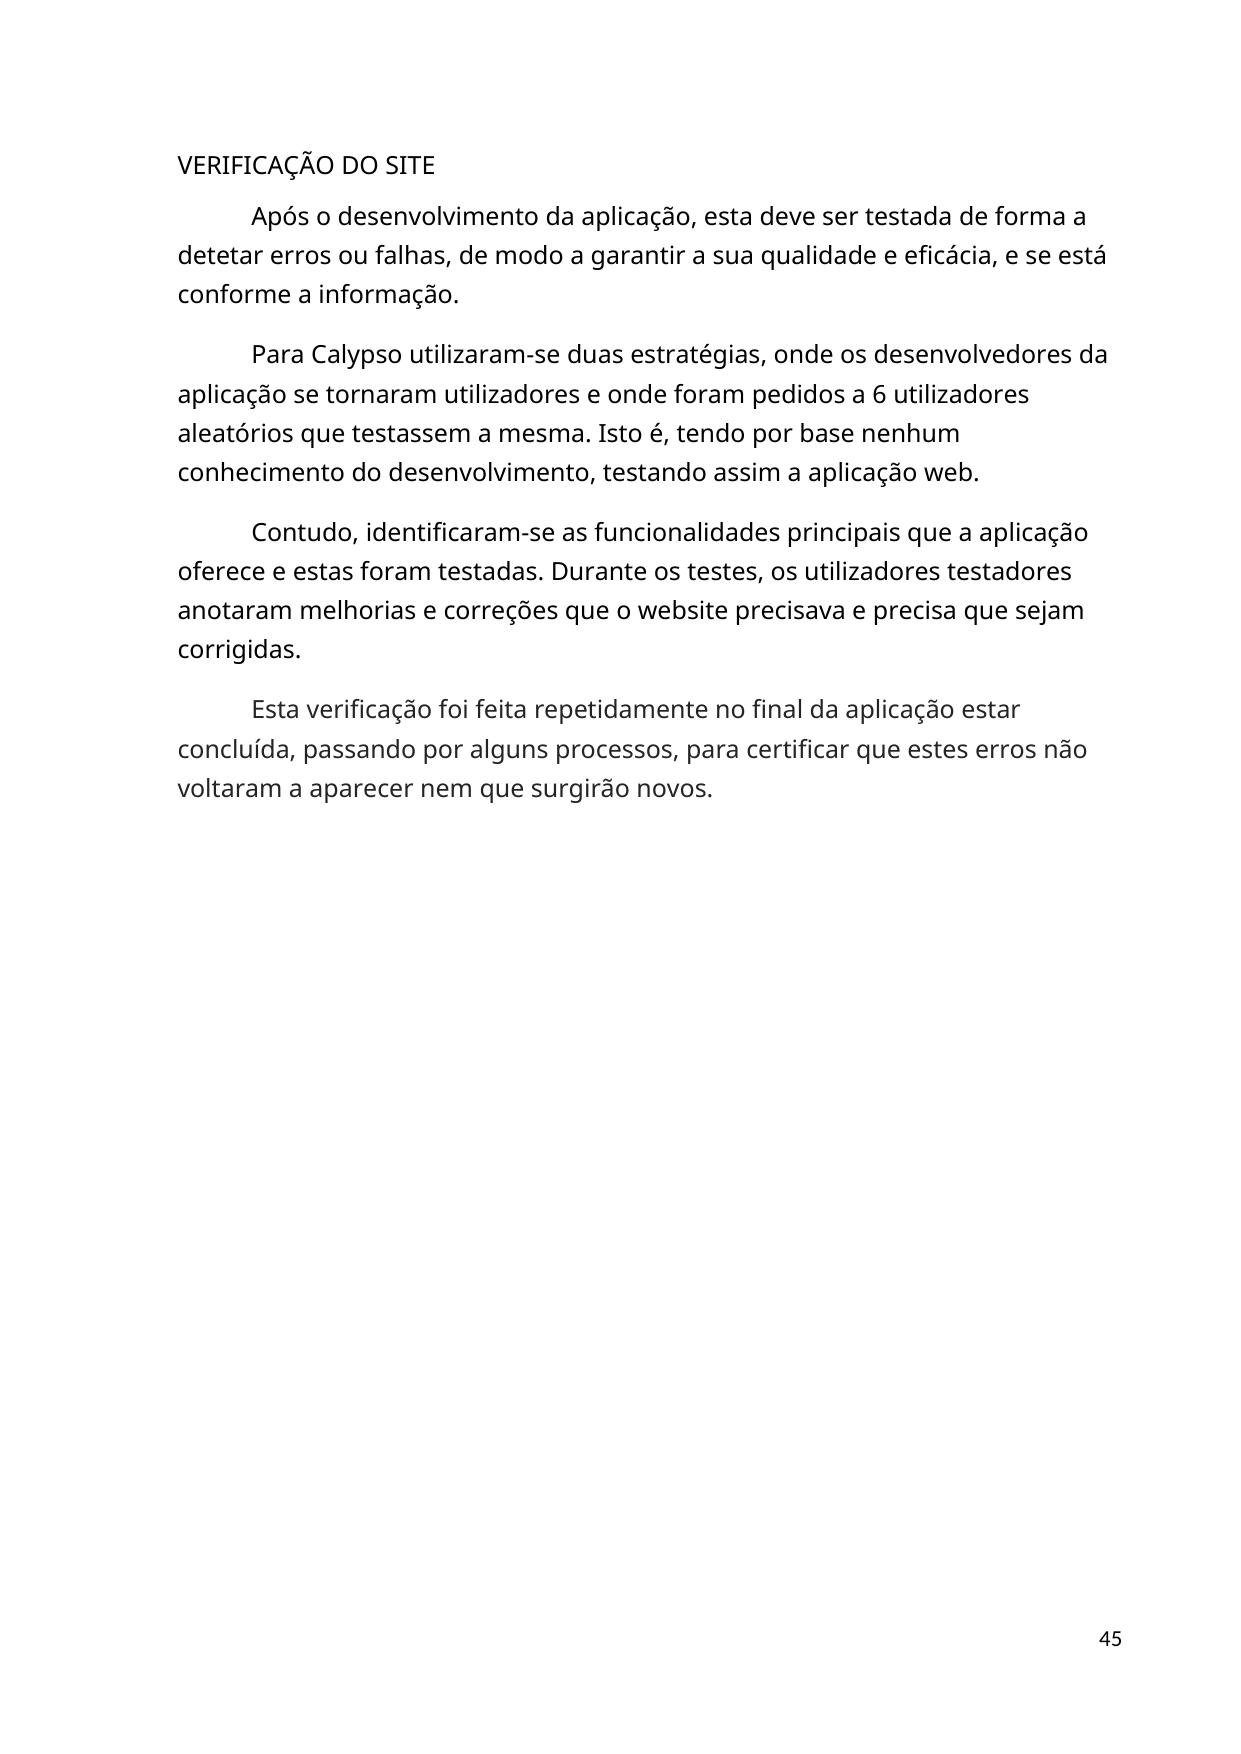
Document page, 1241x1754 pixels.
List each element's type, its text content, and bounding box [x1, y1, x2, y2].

text Após o desenvolvimento da aplicação, esta deve ser testada de forma a detetar erros ou falhas, de modo a garantir a sua qualidade e eficácia, e se está conforme a informação. [177, 199, 1122, 311]
text Contudo, identificaram-se as funcionalidades principais que a aplicação oferece e estas foram testadas. Durante os testes, os utilizadores testadores anotaram melhorias e correções que o website precisava e precisa que sejam corrigidas. [177, 514, 1122, 666]
text Para Calypso utilizaram-se duas estratégias, onde os desenvolvedores da aplicação se tornaram utilizadores e onde foram pedidos a 6 utilizadores aleatórios que testassem a mesma. Isto é, tendo por base nenhum conhecimento do desenvolvimento, testando assim a aplicação web. [177, 337, 1122, 489]
text Esta verificação foi feita repetidamente no final da aplicação estar concluída, passando por alguns processos, para certificar que estes erros não voltaram a aparecer nem que surgirão novos. [177, 692, 1122, 804]
subtitle VERIFICAÇÃO DO SITE [177, 148, 1122, 182]
